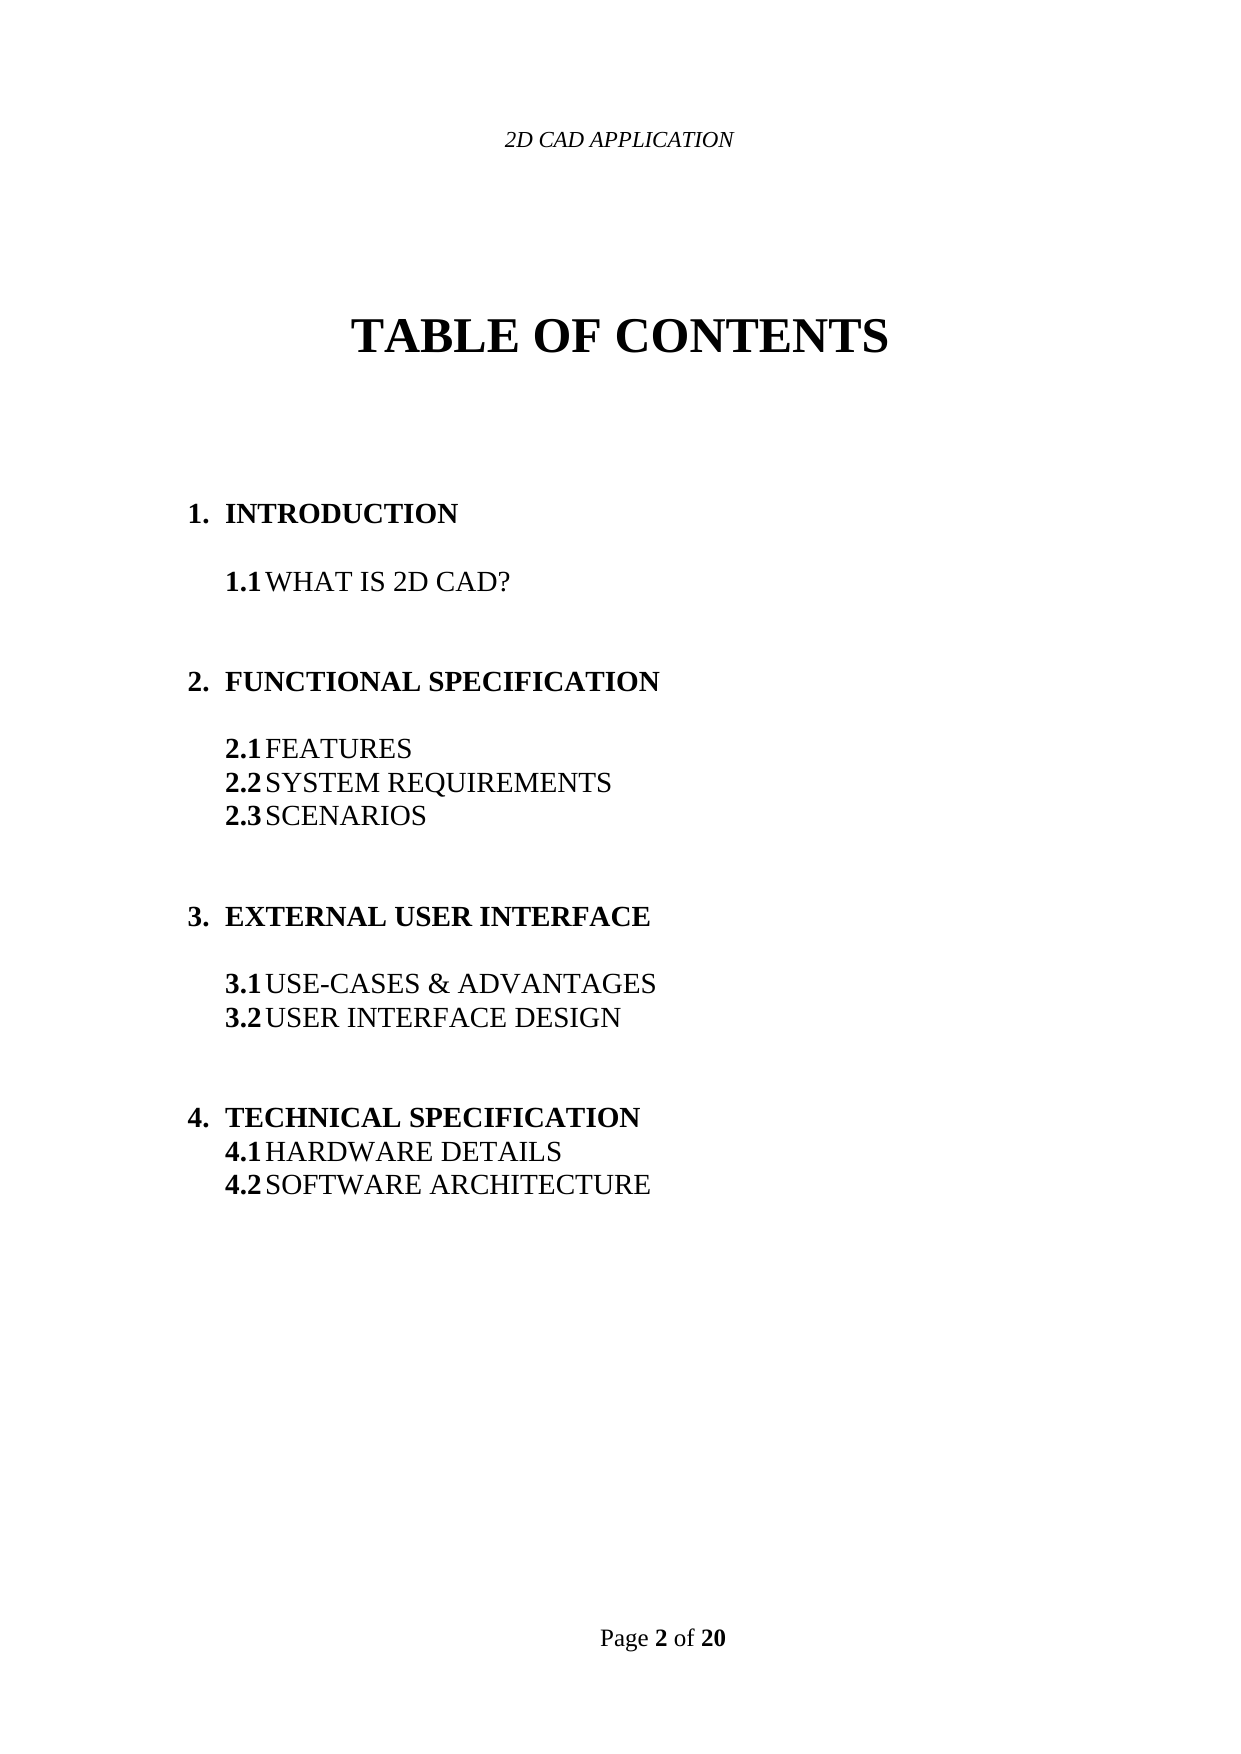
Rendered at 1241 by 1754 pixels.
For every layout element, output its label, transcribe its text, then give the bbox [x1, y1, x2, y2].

text TABLE OF CONTENTS [150, 305, 1090, 363]
list USE-CASES & ADVANTAGES [225, 966, 1090, 1000]
list INTRODUCTION [187, 497, 1090, 530]
list TECHNICAL SPECIFICATION [187, 1100, 1090, 1134]
list USER INTERFACE DESIGN [225, 1000, 1090, 1033]
list SYSTEM REQUIREMENTS [225, 765, 1090, 798]
list FEATURES [225, 731, 1090, 765]
list SOFTWARE ARCHITECTURE [225, 1167, 1090, 1201]
list HARDWARE DETAILS [225, 1134, 1090, 1167]
list SCENARIOS [225, 798, 1090, 832]
list FUNCTIONAL SPECIFICATION [187, 664, 1090, 698]
list WHAT IS 2D CAD? [225, 564, 1090, 597]
list EXTERNAL USER INTERFACE [187, 899, 1090, 933]
